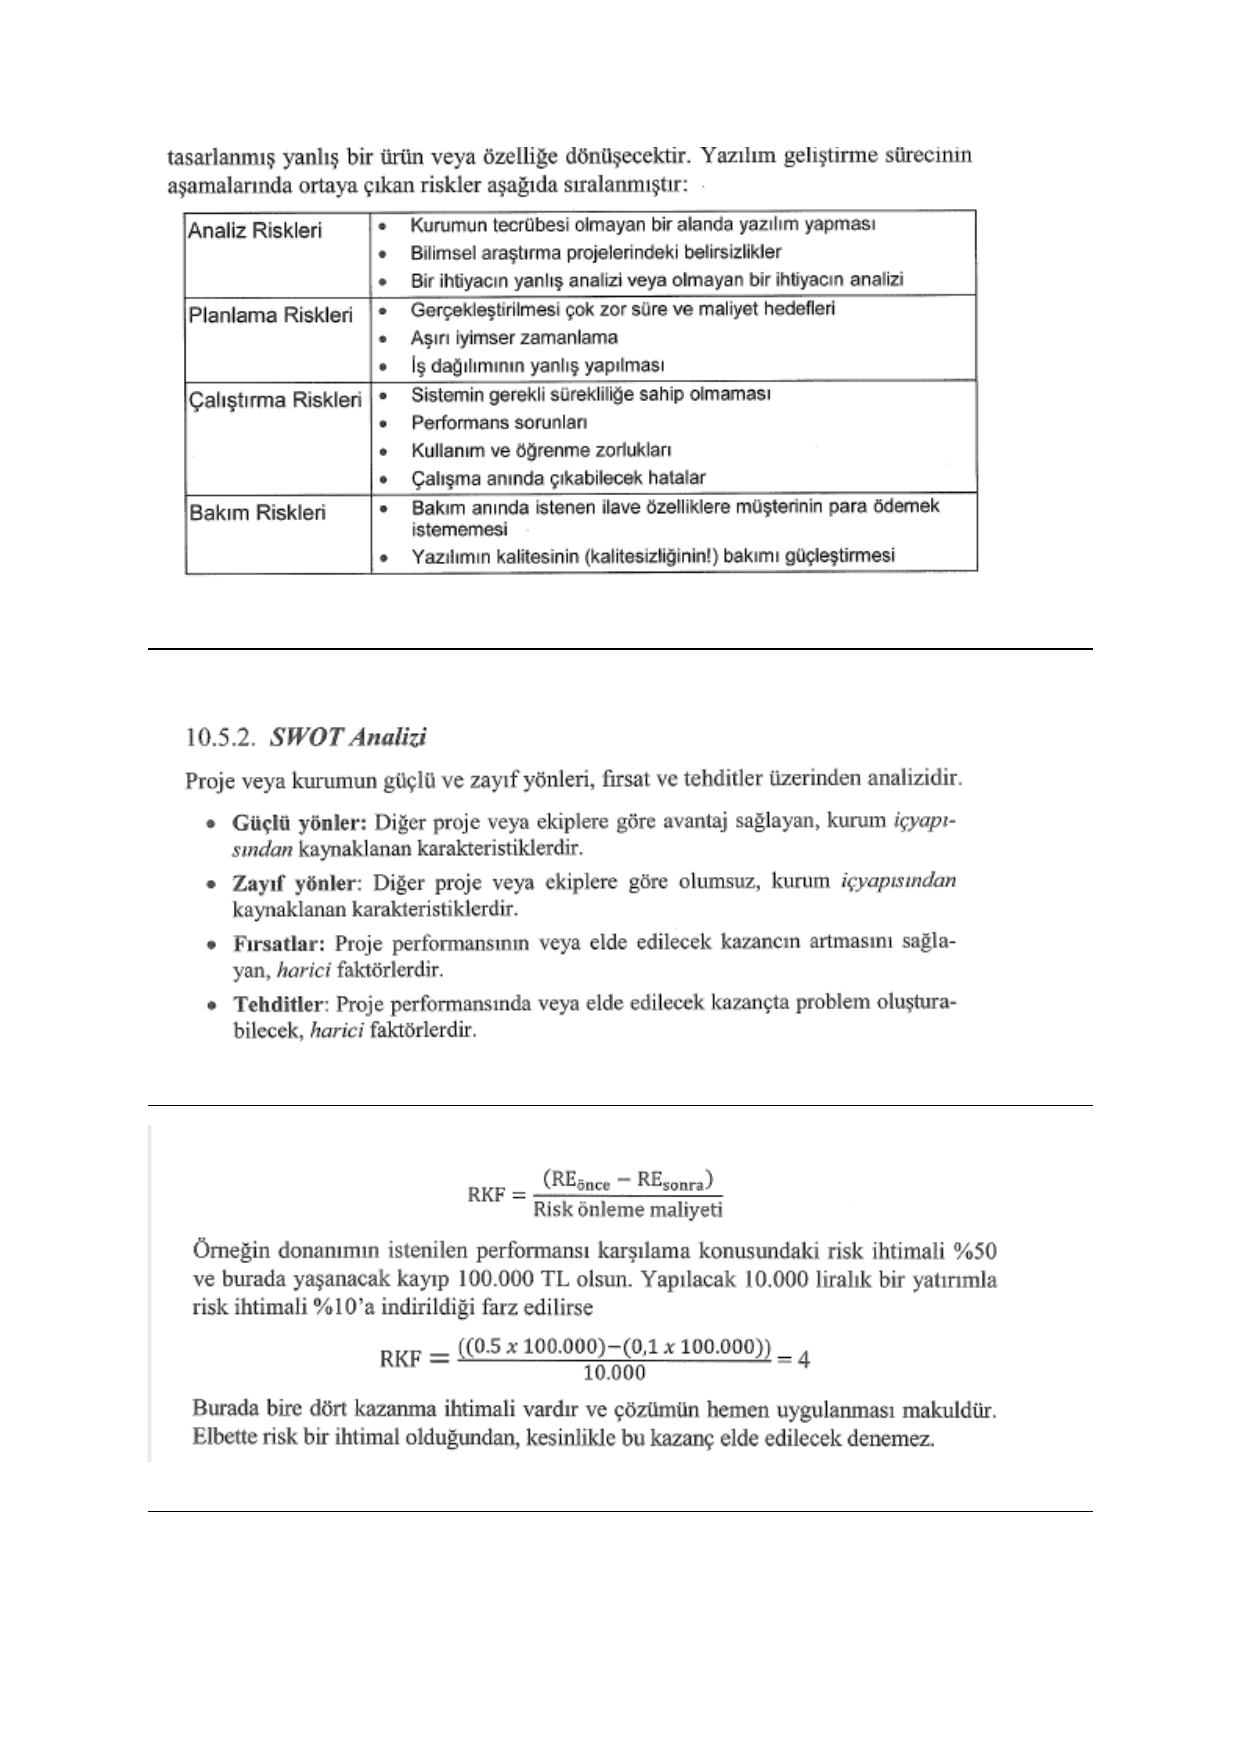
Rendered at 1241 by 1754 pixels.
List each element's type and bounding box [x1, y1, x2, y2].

picture [147, 715, 1001, 1056]
picture [147, 1125, 1078, 1462]
picture [147, 147, 1038, 600]
